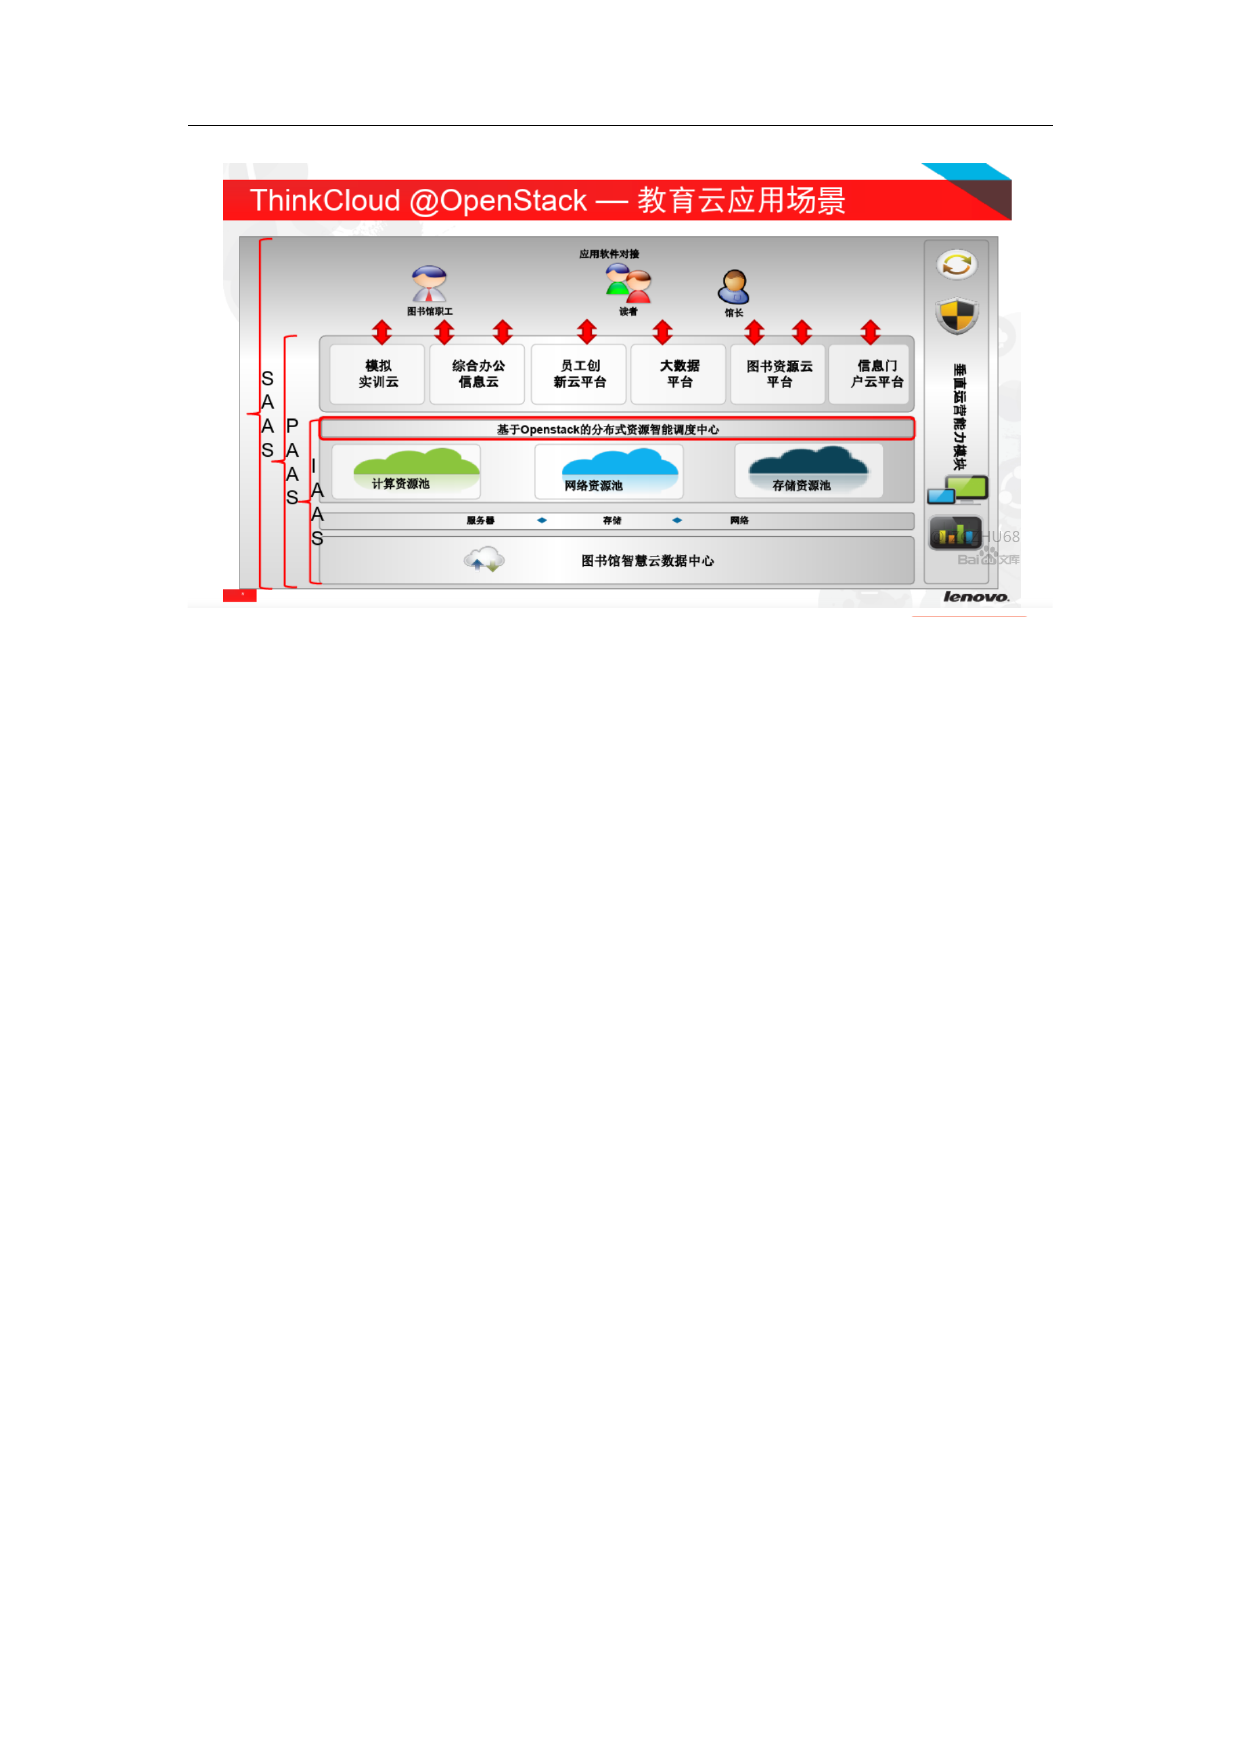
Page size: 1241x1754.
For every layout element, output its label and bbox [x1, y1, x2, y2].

picture [187, 156, 1053, 617]
